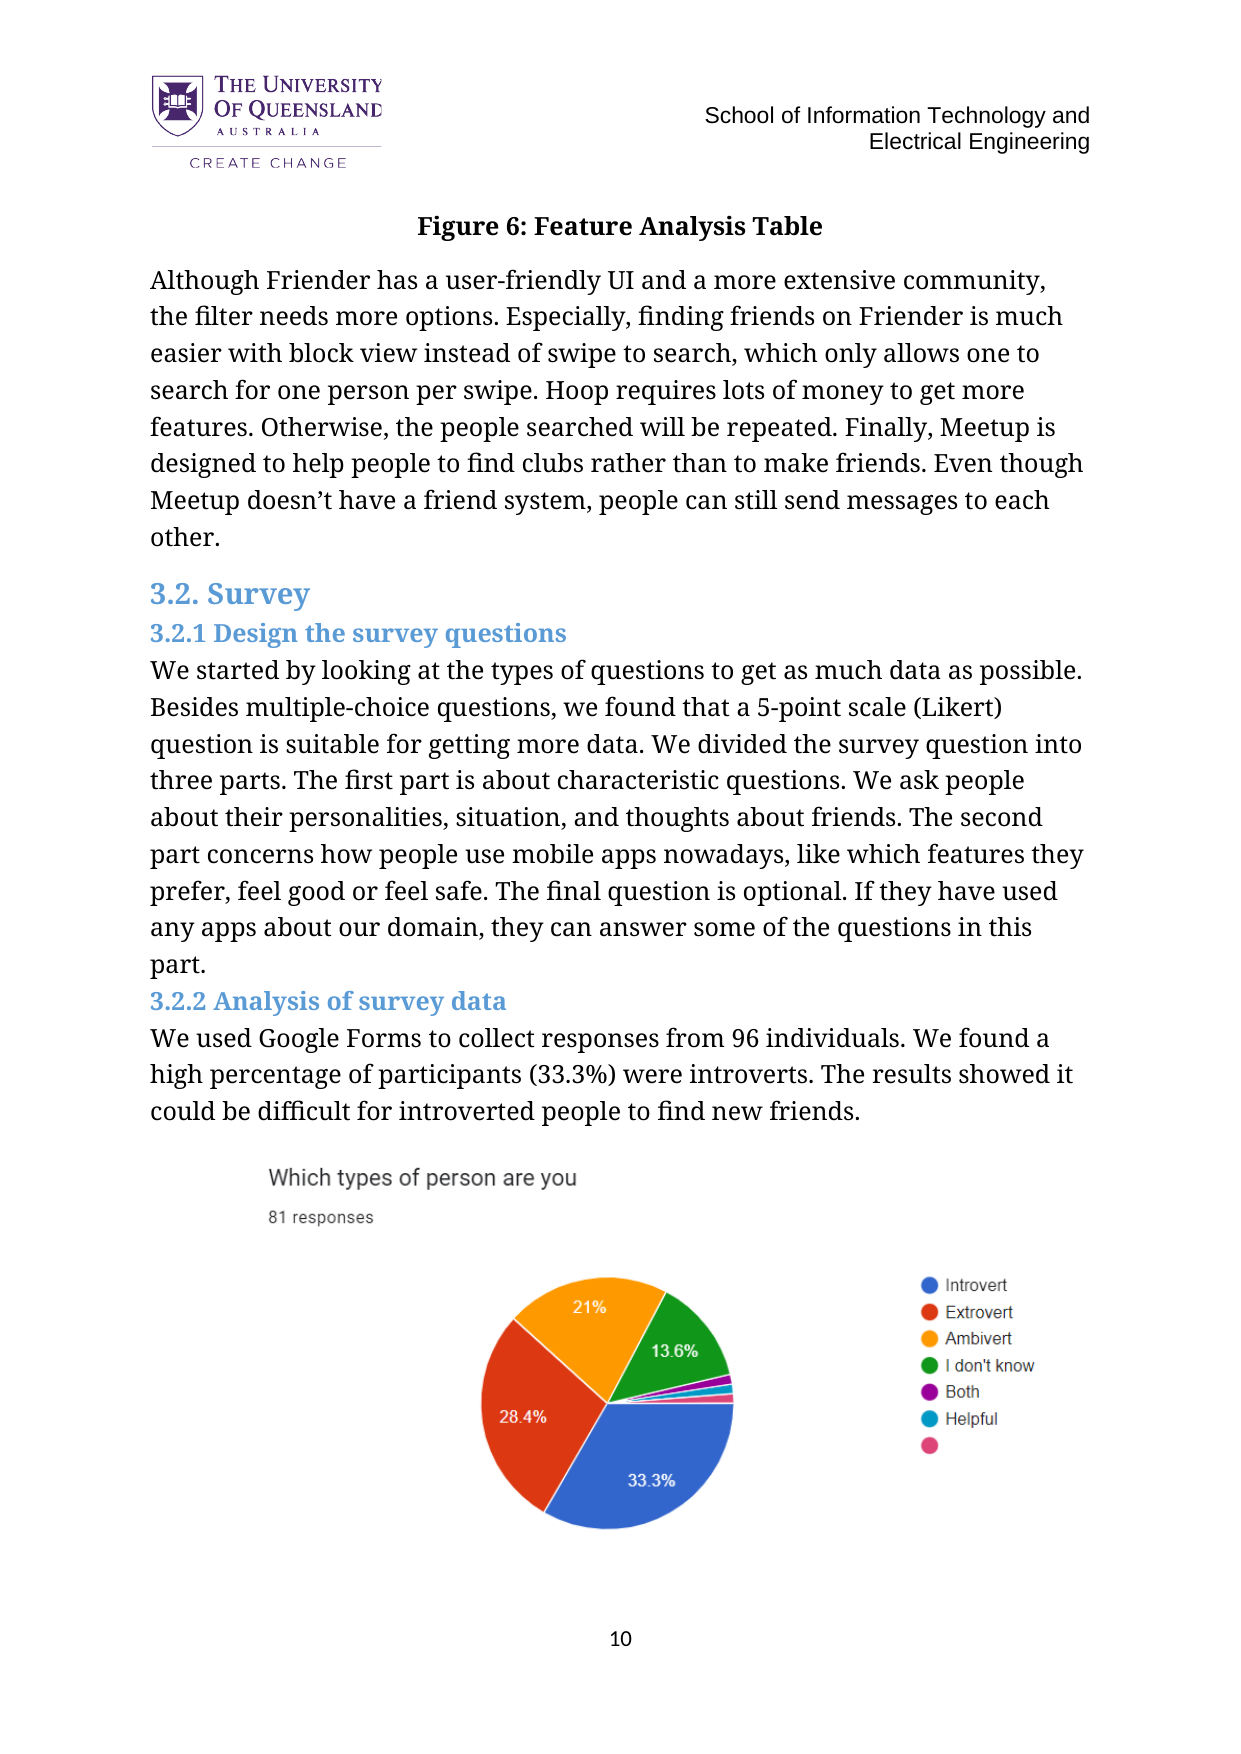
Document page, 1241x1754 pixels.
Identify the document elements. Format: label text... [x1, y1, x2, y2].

list We started by looking at the types of questions to get as much data as possible. Besides multiple-choice questions, we found that a 5-point scale (Likert) question is suitable for getting more data. We divided the survey question into three parts. The first part is about characteristic questions. We ask people about their personalities, situation, and thoughts about friends. The second part concerns how people use mobile apps nowadays, like which features they prefer, feel good or feel safe. The final question is optional. If they have used any apps about our domain, they can answer some of the questions in this part. [150, 653, 1090, 981]
text Figure 6: Feature Analysis Table [150, 209, 1090, 243]
list 3.2.1 Design the survey questions [150, 616, 1090, 650]
list 3.2.2 Analysis of survey data [150, 984, 1090, 1018]
list 3.2. Survey [150, 573, 1090, 613]
text Although Friender has a user-friendly UI and a more extensive community, the filter needs more options. Especially, finding friends on Friender is much easier with block view instead of swipe to search, which only allows one to search for one person per swipe. Hoop requires lots of money to get more features. Otherwise, the people searched will be repeated. Finally, Meetup is designed to help people to find clubs rather than to make friends. Even though Meetup doesn’t have a friend system, people can still send messages to each other. [150, 262, 1090, 554]
picture [246, 1148, 1079, 1546]
text We used Google Forms to collect responses from 96 individuals. We found a high percentage of participants (33.3%) were introverts. The results showed it could be difficult for introverted people to find new friends. [150, 1020, 1090, 1128]
picture [150, 73, 338, 167]
